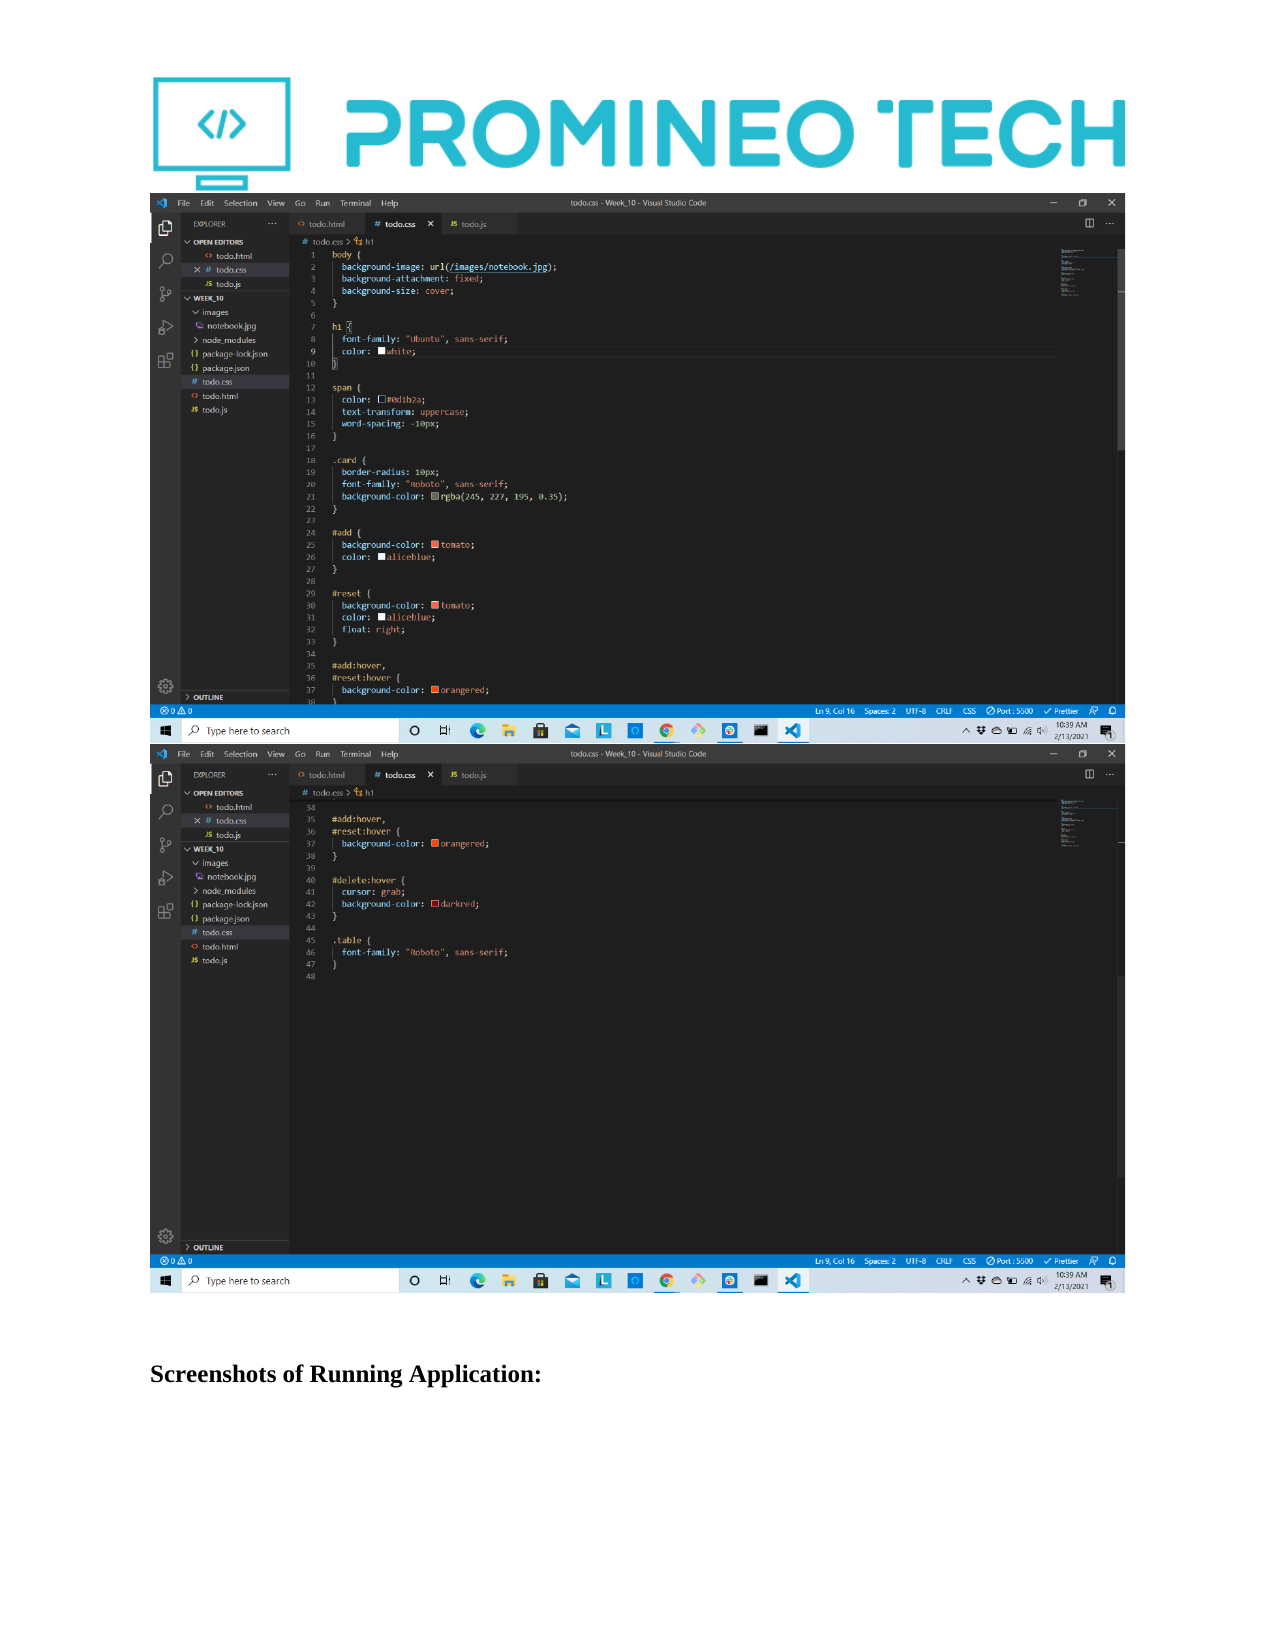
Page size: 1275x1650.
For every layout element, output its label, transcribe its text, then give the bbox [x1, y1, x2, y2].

picture [150, 744, 1125, 1293]
picture [150, 75, 1125, 743]
text Screenshots of Running Application: [150, 1359, 1125, 1388]
